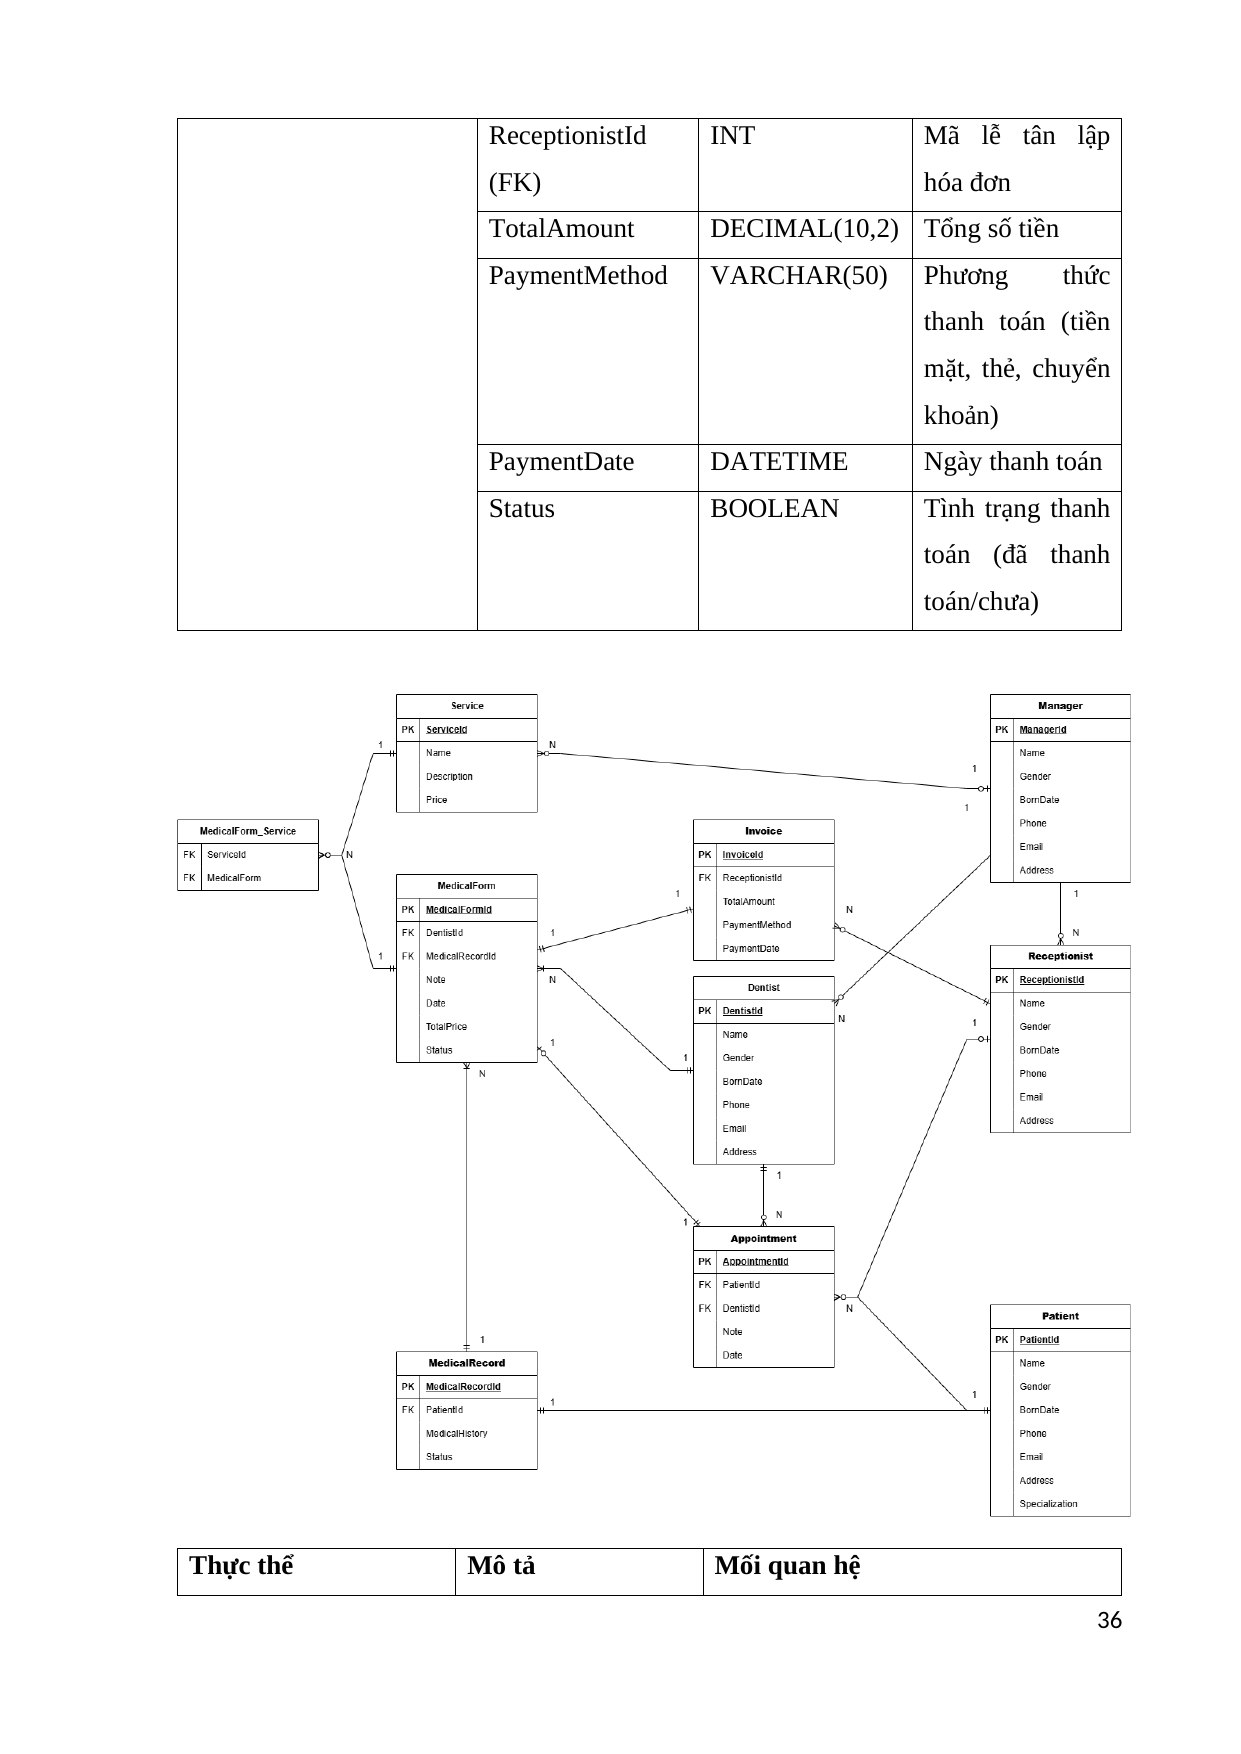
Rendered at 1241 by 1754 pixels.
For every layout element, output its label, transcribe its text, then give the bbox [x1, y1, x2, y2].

table_cell Status [478, 492, 698, 630]
table_cell Tổng số tiền [913, 212, 1121, 258]
table_cell TotalAmount [478, 212, 698, 258]
table_cell DECIMAL(10,2) [699, 212, 912, 258]
table_cell DATETIME [699, 445, 912, 491]
table_cell PaymentMethod [478, 259, 698, 444]
table_cell Tình trạng thanh toán (đã thanh toán/chưa) [913, 492, 1121, 630]
table_header Thực thể [178, 1549, 455, 1595]
table_cell Ngày thanh toán [913, 445, 1121, 491]
picture [177, 694, 1131, 1517]
table_cell Phương thức thanh toán (tiền mặt, thẻ, chuyển khoản) [913, 259, 1121, 444]
table_cell INT [699, 119, 912, 211]
table_cell PaymentDate [478, 445, 698, 491]
table_cell ReceptionistId (FK) [478, 119, 698, 211]
table_header Mối quan hệ [704, 1549, 1121, 1595]
table_header Mô tả [456, 1549, 703, 1595]
table_cell VARCHAR(50) [699, 259, 912, 444]
table_cell BOOLEAN [699, 492, 912, 630]
table_cell Mã lễ tân lập hóa đơn [913, 119, 1121, 211]
